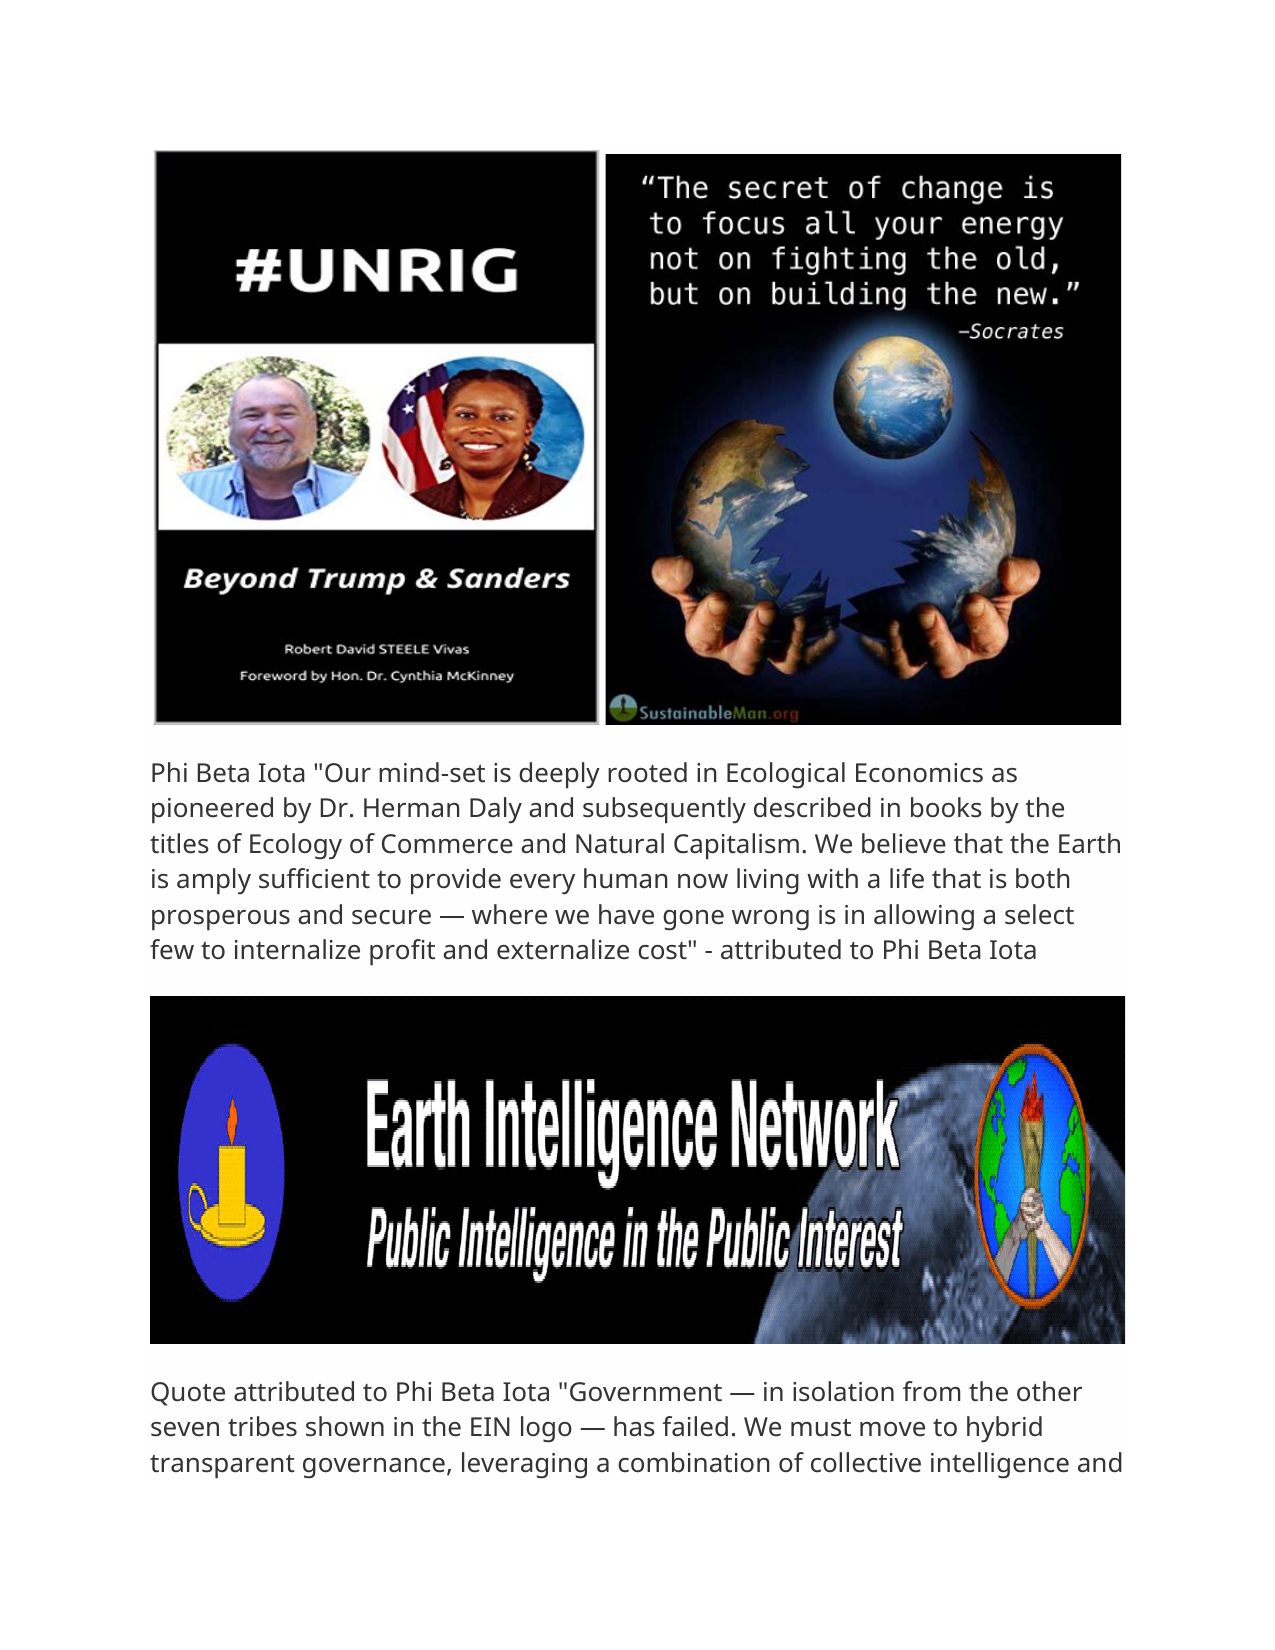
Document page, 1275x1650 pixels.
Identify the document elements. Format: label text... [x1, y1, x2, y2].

text Phi Beta Iota "Our mind-set is deeply rooted in Ecological Economics as pioneered by Dr. Herman Daly and subsequently described in books by the titles of Ecology of Commerce and Natural Capitalism. We believe that the Earth is amply sufficient to provide every human now living with a life that is both prosperous and secure — where we have gone wrong is in allowing a select few to internalize profit and externalize cost" - attributed to Phi Beta Iota [150, 754, 1125, 967]
picture [153, 150, 600, 725]
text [150, 1373, 1125, 1480]
picture [605, 154, 1122, 725]
picture [150, 996, 1125, 1344]
